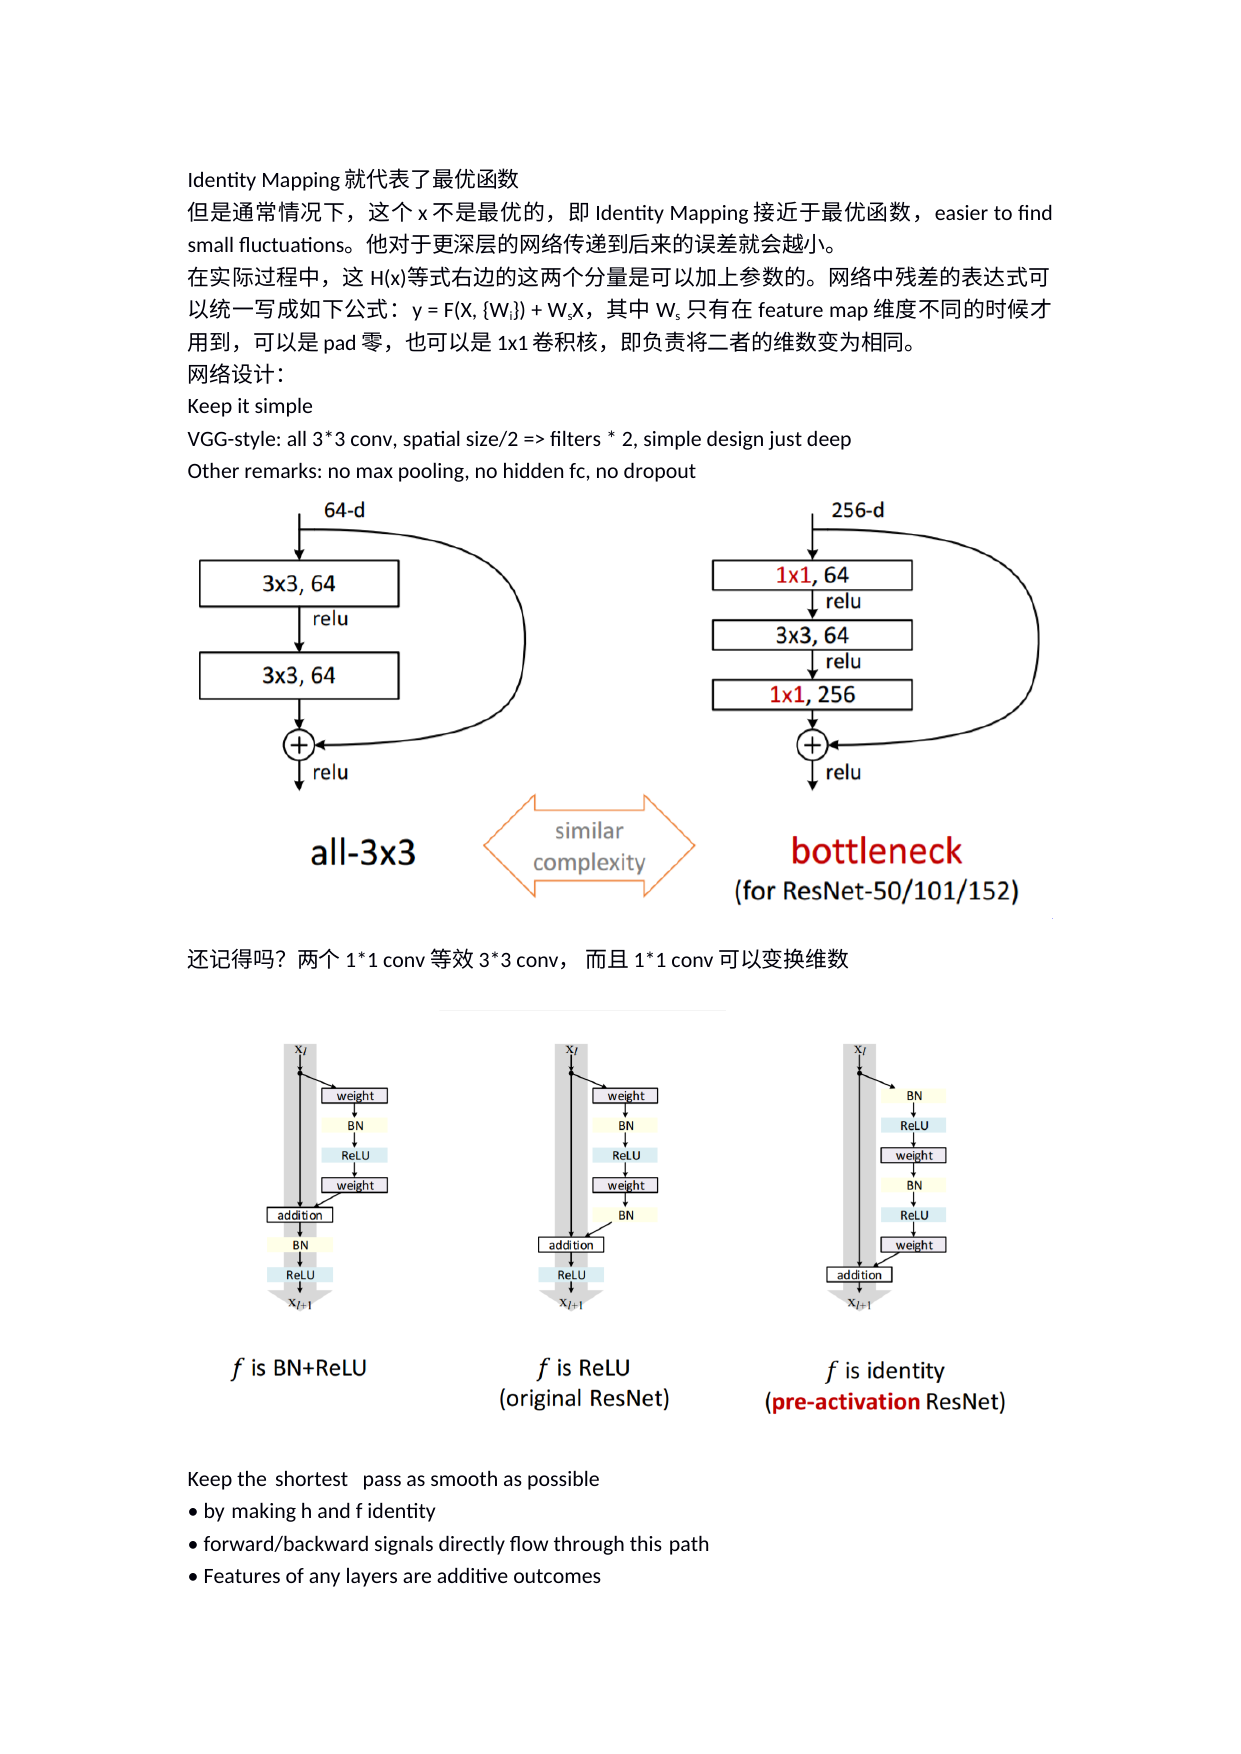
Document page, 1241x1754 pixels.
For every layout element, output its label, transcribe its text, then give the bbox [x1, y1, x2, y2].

text Keep the shortest pass as smooth as possible [187, 1462, 1053, 1494]
text • forward/backward signals directly flow through this path [187, 1527, 1053, 1559]
text Other remarks: no max pooling, no hidden fc, no dropout [187, 454, 1053, 487]
text 但是通常情况下，这个x不是最优的，即Identity Mapping接近于最优函数，easier to find small fluctuations。他对于更深层的网络传递到后来的误差就会越小。 [187, 194, 1053, 259]
picture [439, 1010, 726, 1459]
text • Features of any layers are additive outcomes [187, 1559, 1053, 1592]
picture [730, 1011, 1049, 1459]
picture [187, 487, 1053, 919]
text VGG-style: all 3*3 conv, spatial size/2 => filters * 2, simple design just deep [187, 422, 1053, 454]
text • by making h and f identity [187, 1494, 1053, 1527]
text 网络设计： [187, 357, 1053, 389]
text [187, 162, 1053, 194]
text 在实际过程中，这H(x)等式右边的这两个分量是可以加上参数的。网络中残差的表达式可以统一写成如下公式：y = F(X, {Wi}) + WsX，其中Ws 只有在feature map维度不同的时候才用到，可以是pad零，也可以是1x1卷积核，即负责将二者的维数变为相同。 [187, 259, 1053, 357]
text Keep it simple [187, 389, 1053, 422]
picture [187, 1011, 435, 1459]
text 还记得吗？两个1*1 conv 等效3*3 conv， 而且1*1 conv可以变换维数 [187, 942, 1053, 974]
